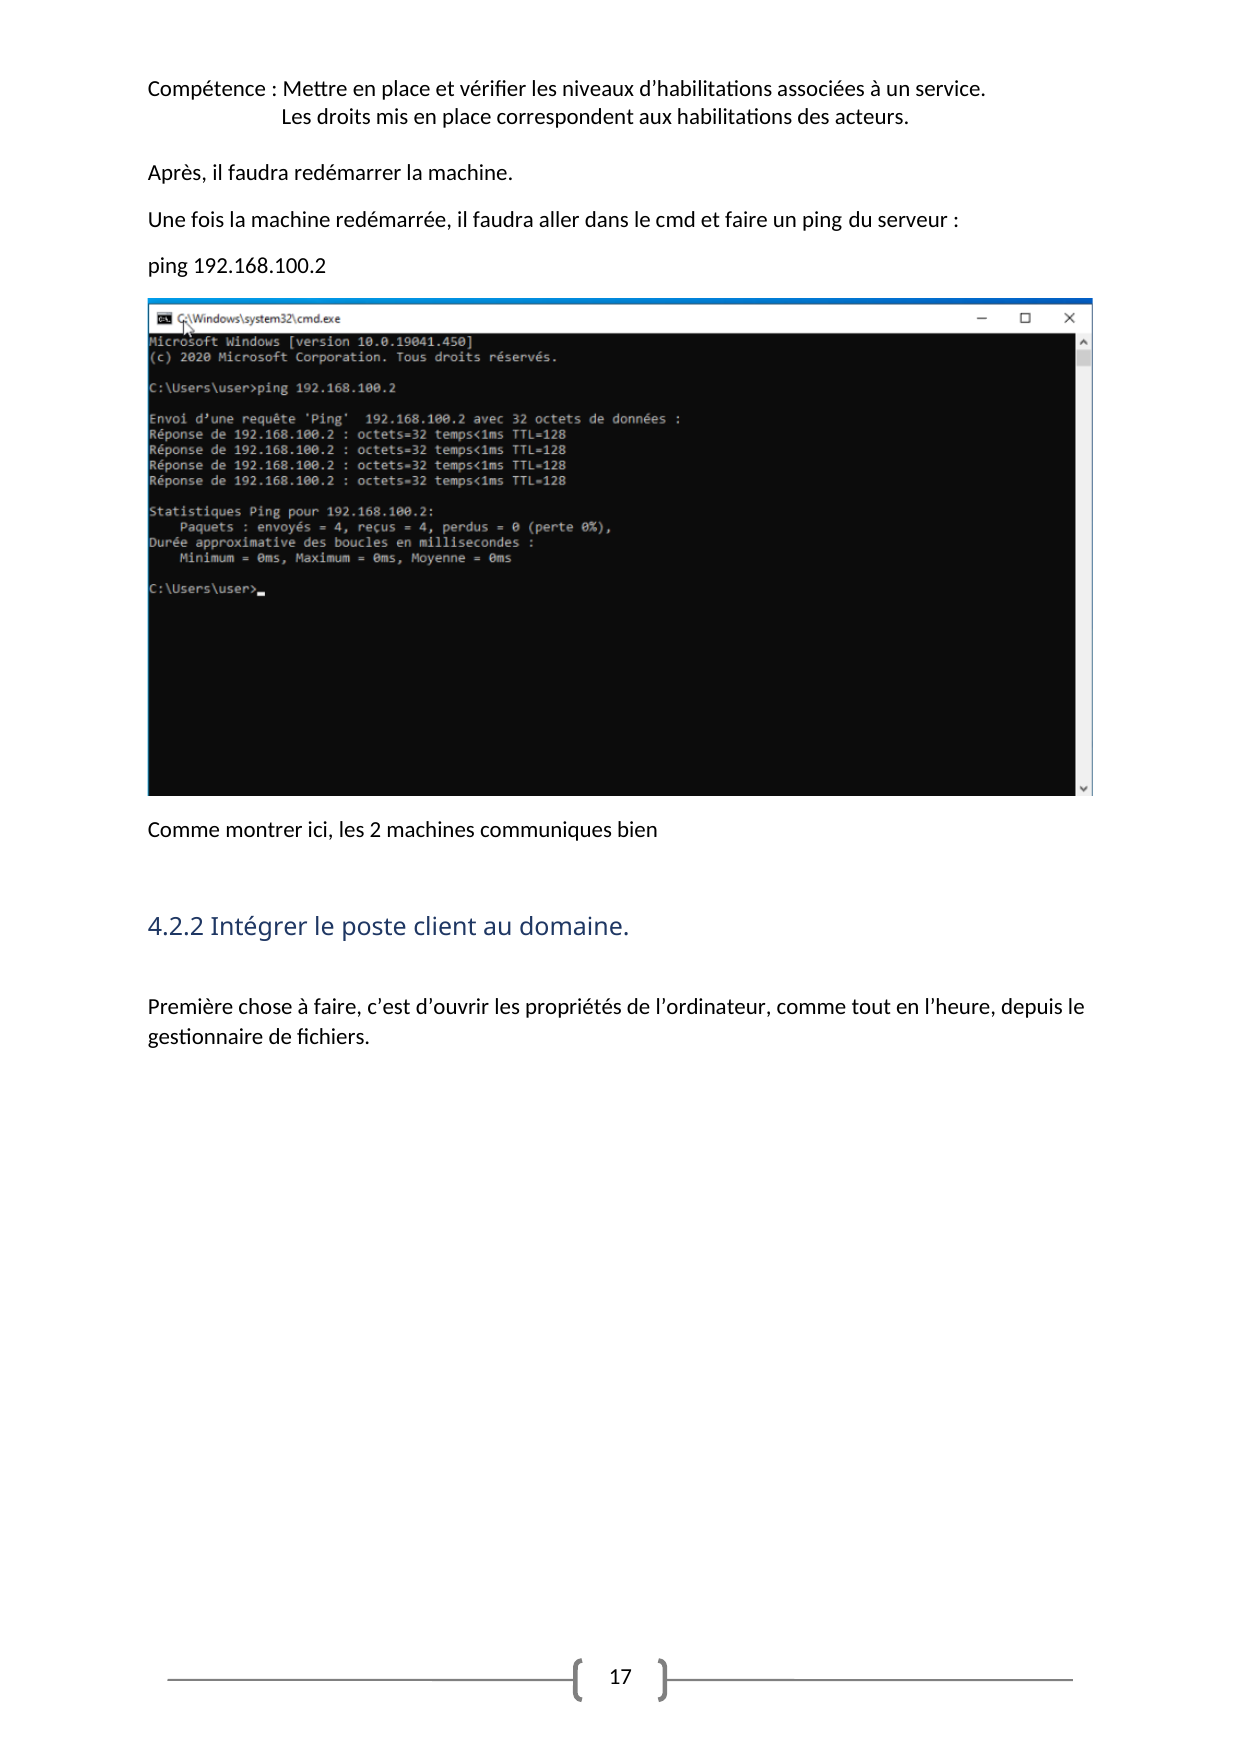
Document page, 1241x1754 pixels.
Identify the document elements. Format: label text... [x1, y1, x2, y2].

text ping 192.168.100.2 [148, 252, 1093, 279]
text Première chose à faire, c’est d’ouvrir les propriétés de l’ordinateur, comme tout en l’heure, depuis le gestionnaire de fichiers. [148, 992, 1093, 1051]
text Comme montrer ici, les 2 machines communiques bien [148, 815, 1093, 843]
subtitle 4.2.2 Intégrer le poste client au domaine. [148, 909, 1093, 943]
text Après, il faudra redémarrer la machine. [148, 158, 1093, 186]
picture [147, 298, 1093, 796]
text Une fois la machine redémarrée, il faudra aller dans le cmd et faire un ping du serveur : [148, 205, 1093, 233]
